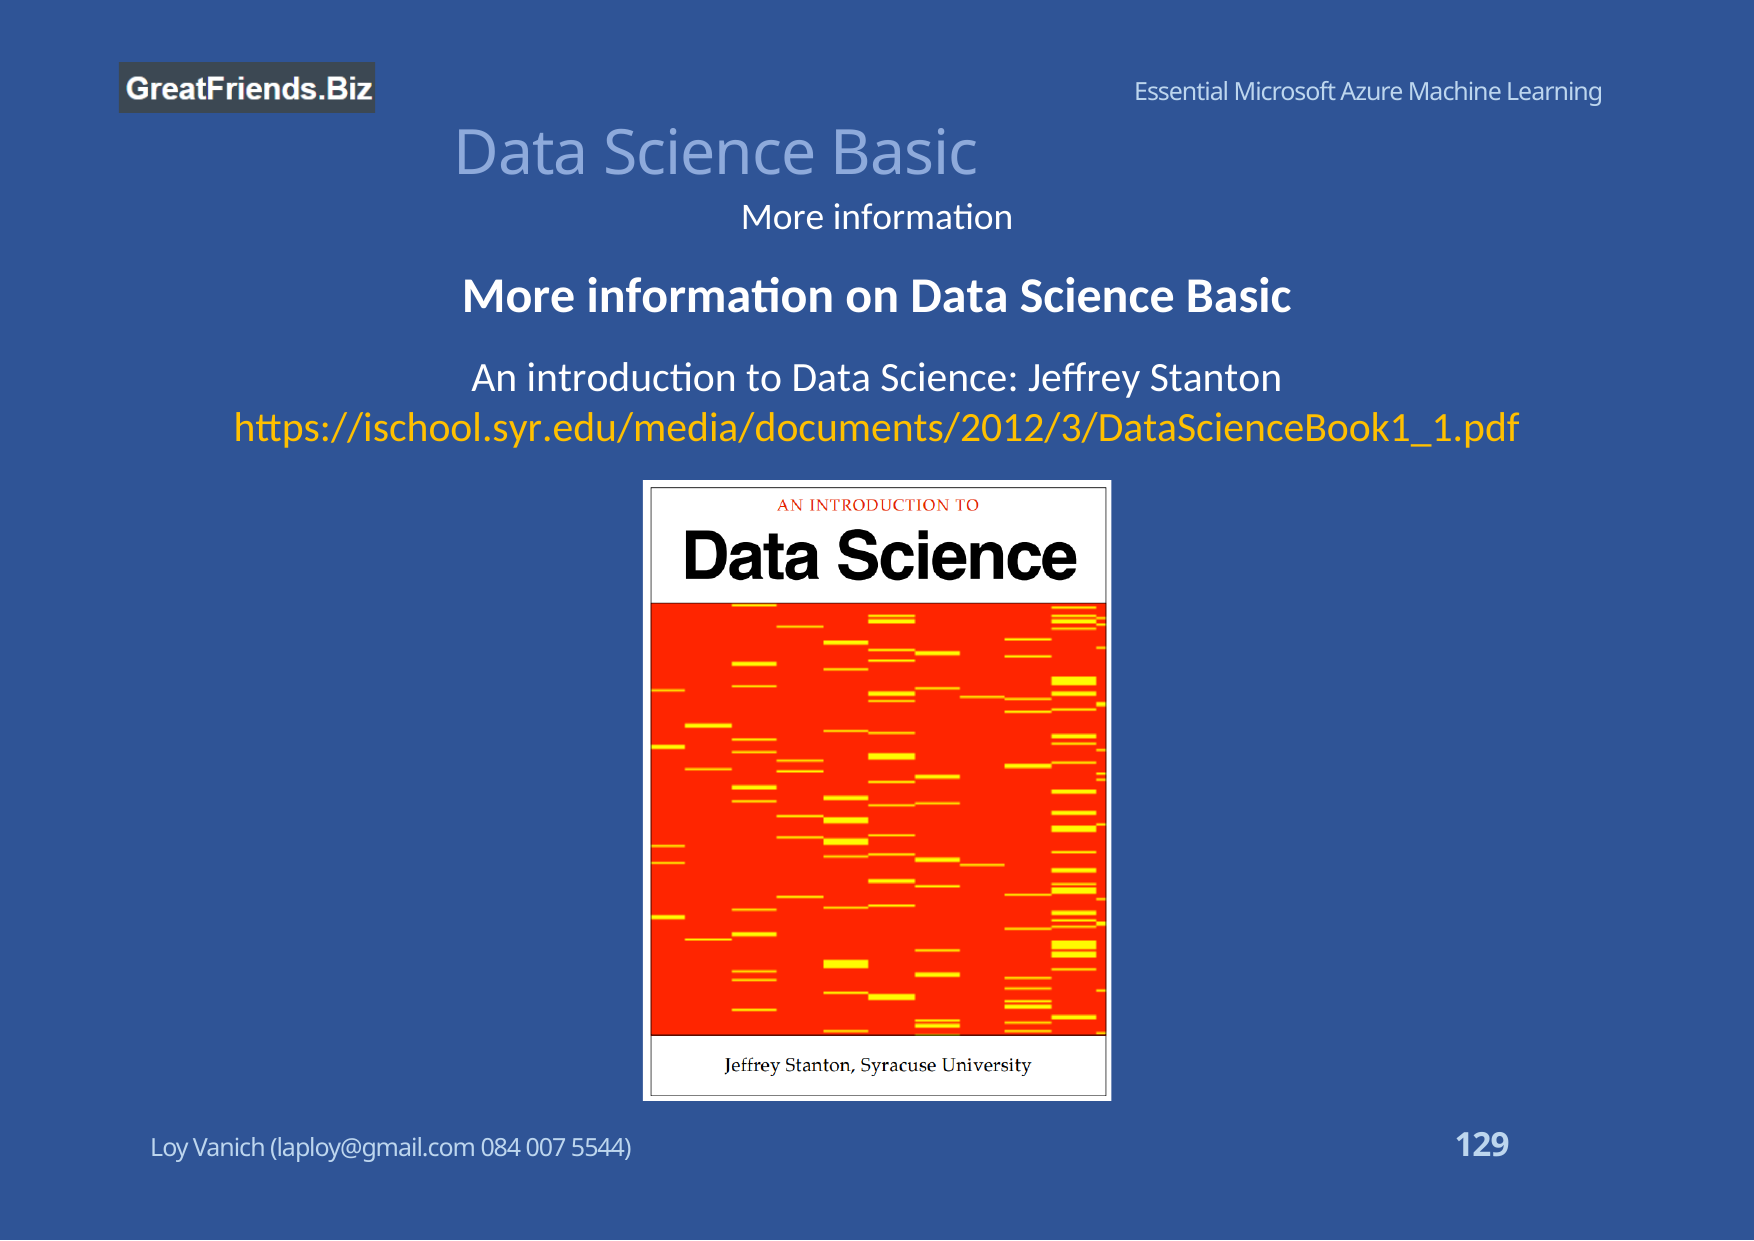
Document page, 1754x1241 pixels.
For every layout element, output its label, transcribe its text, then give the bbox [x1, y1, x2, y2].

picture [642, 480, 1112, 1101]
text More information on Data Science Basic [150, 264, 1604, 325]
text More information [150, 193, 1604, 239]
text https://ischool.syr.edu/media/documents/2012/3/DataScienceBook1_1.pdf [150, 401, 1604, 452]
picture [118, 62, 375, 113]
text An introduction to Data Science: Jeffrey Stanton [150, 351, 1604, 401]
